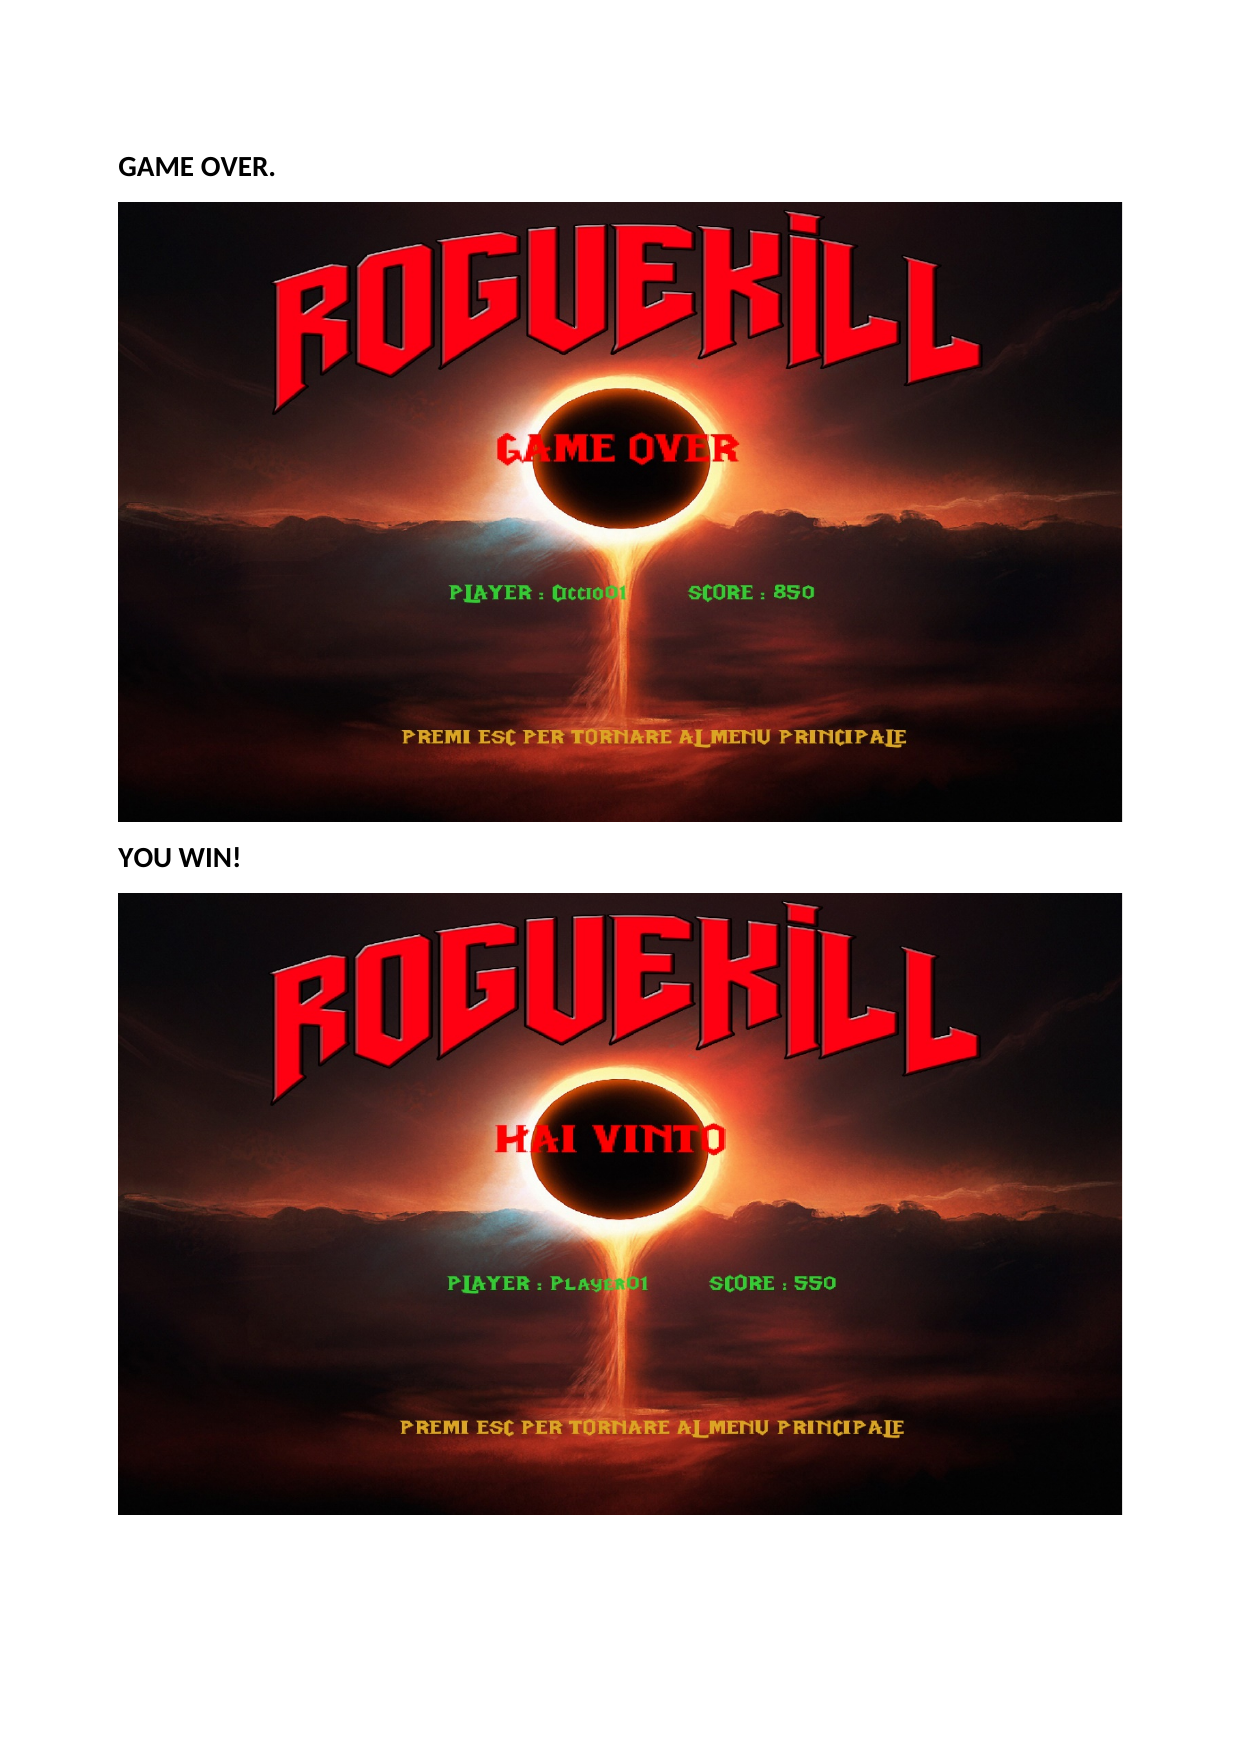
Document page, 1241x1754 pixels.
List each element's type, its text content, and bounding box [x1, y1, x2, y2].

text GAME OVER. [118, 148, 1122, 183]
picture [118, 202, 1123, 822]
picture [118, 893, 1123, 1515]
text YOU WIN! [118, 839, 1122, 875]
